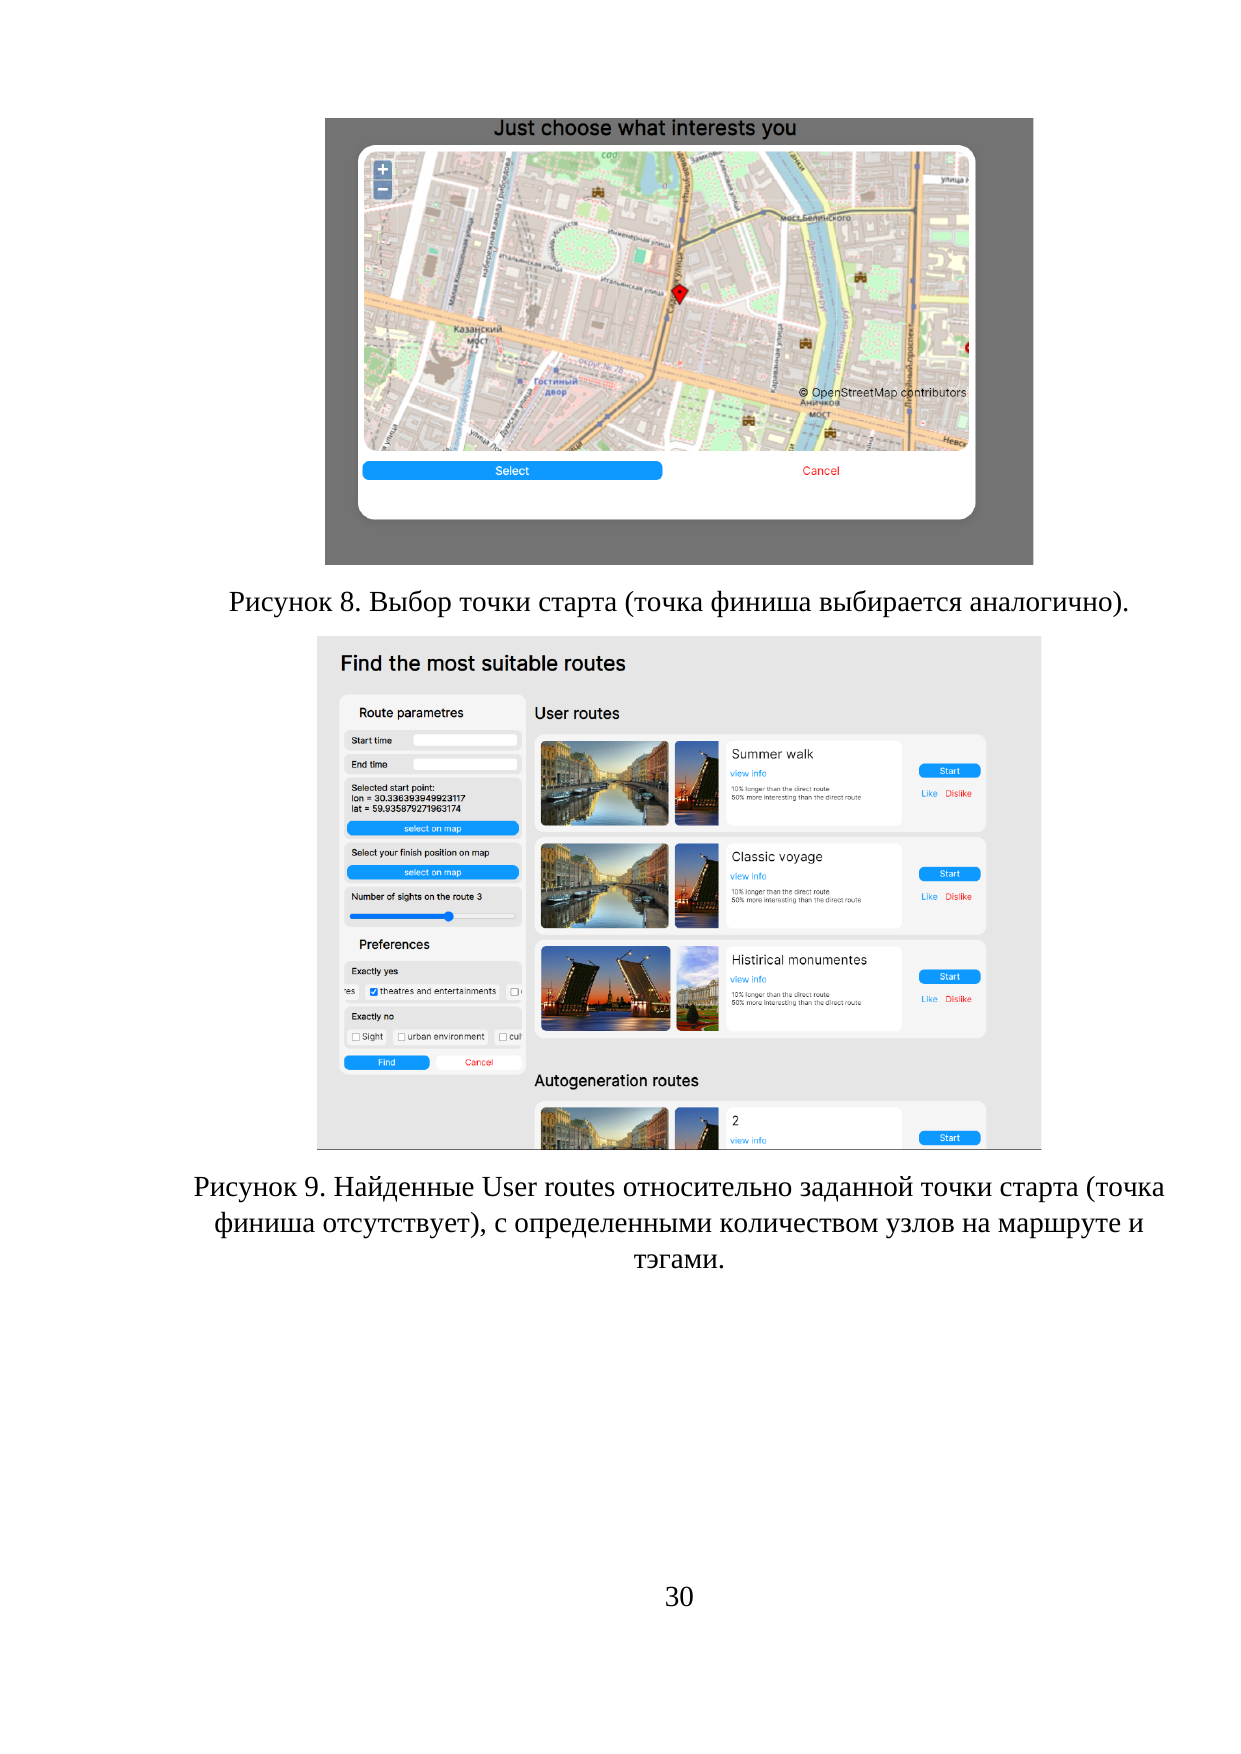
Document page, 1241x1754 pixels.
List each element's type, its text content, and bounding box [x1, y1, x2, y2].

picture [325, 118, 1034, 565]
picture [317, 636, 1042, 1150]
text Рисунок 9. Найденные User routes относительно заданной точки старта (точка финиша отсутствует), с определенными количеством узлов на маршруте и тэгами. [177, 1169, 1181, 1275]
text Рисунок 8. Выбор точки старта (точка финиша выбирается аналогично). [177, 584, 1181, 617]
